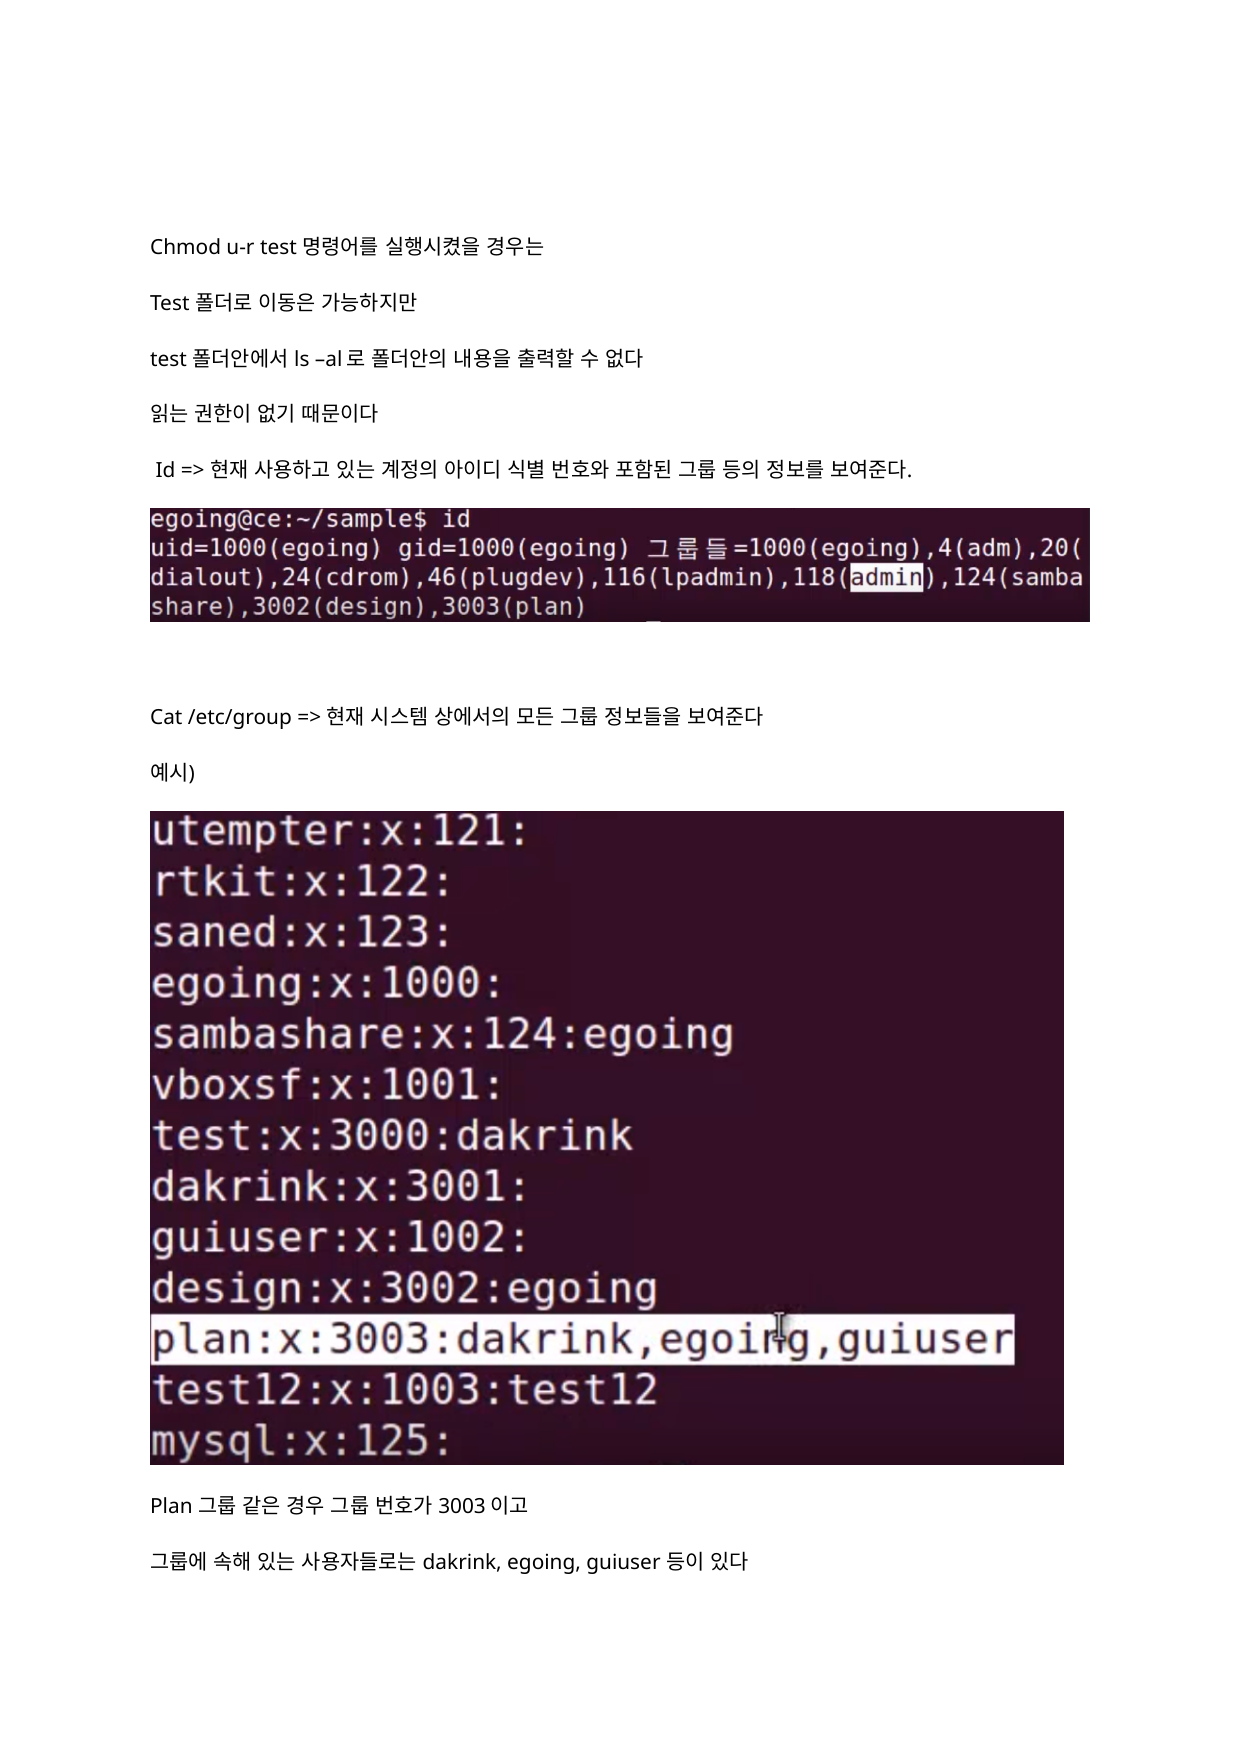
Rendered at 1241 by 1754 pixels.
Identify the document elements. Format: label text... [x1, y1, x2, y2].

picture [150, 508, 1090, 622]
text Plan 그룹 같은 경우 그룹 번호가 3003이고 [150, 1490, 1090, 1520]
text 그룹에 속해 있는 사용자들로는 dakrink, egoing, guiuser 등이 있다 [150, 1545, 1090, 1576]
text Cat /etc/group => 현재 시스템 상에서의 모든 그룹 정보들을 보여준다 [150, 701, 1090, 731]
text Id => 현재 사용하고 있는 계정의 아이디 식별 번호와 포함된 그룹 등의 정보를 보여준다. [150, 453, 1090, 483]
text 읽는 권한이 없기 때문이다 [150, 397, 1090, 428]
text Test 폴더로 이동은 가능하지만 [150, 286, 1090, 317]
picture [150, 811, 1064, 1465]
text test 폴더안에서 ls –al로 폴더안의 내용을 출력할 수 없다 [150, 342, 1090, 372]
text Chmod u-r test 명령어를 실행시켰을 경우는 [150, 231, 1090, 261]
text 예시) [150, 756, 1090, 787]
